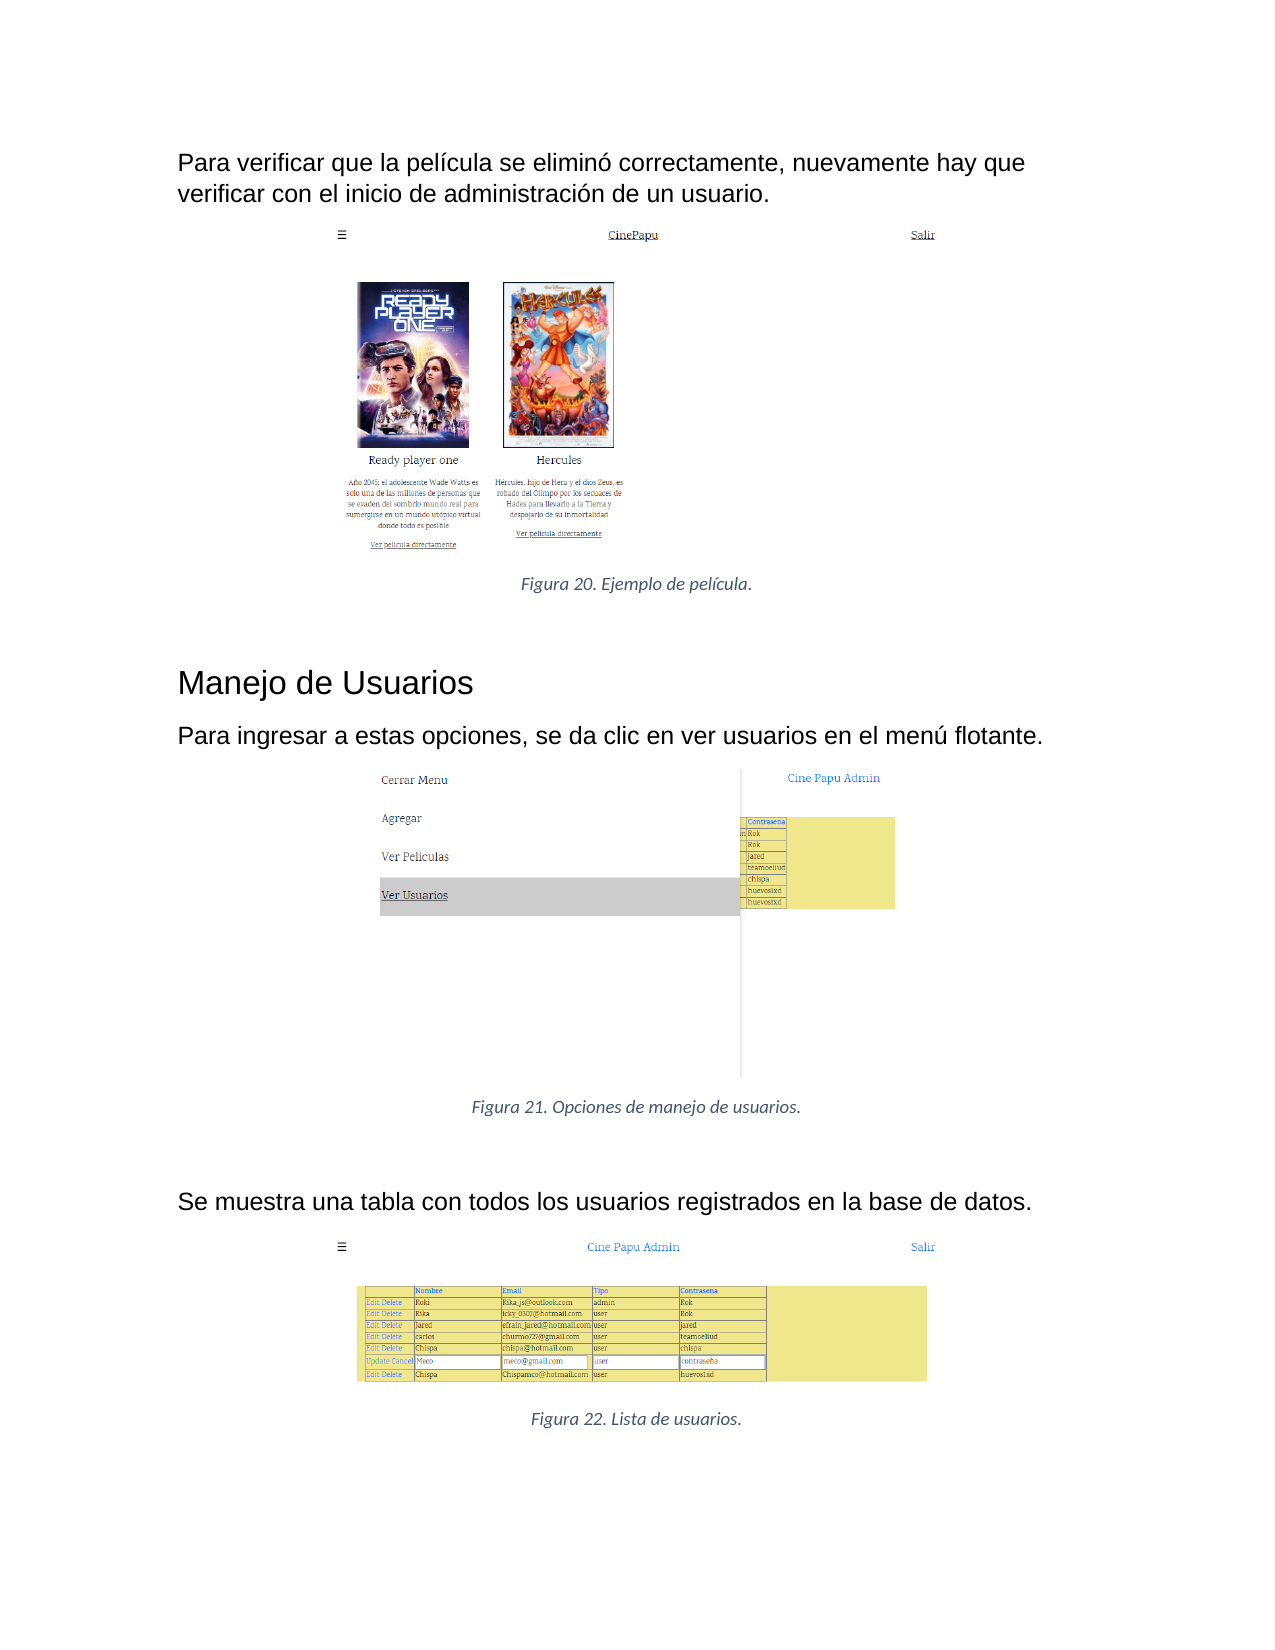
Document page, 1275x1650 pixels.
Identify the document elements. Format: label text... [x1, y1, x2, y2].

text Para verificar que la película se eliminó correctamente, nuevamente hay que verificar con el inicio de administración de un usuario. [177, 148, 1098, 207]
picture [332, 1235, 943, 1388]
text Para ingresar a estas opciones, se da clic en ver usuarios en el menú flotante. [177, 721, 1098, 750]
text Manejo de Usuarios [177, 663, 1098, 702]
text Se muestra una tabla con todos los usuarios registrados en la base de datos. [177, 1187, 1098, 1216]
picture [379, 769, 896, 1077]
picture [333, 226, 942, 553]
